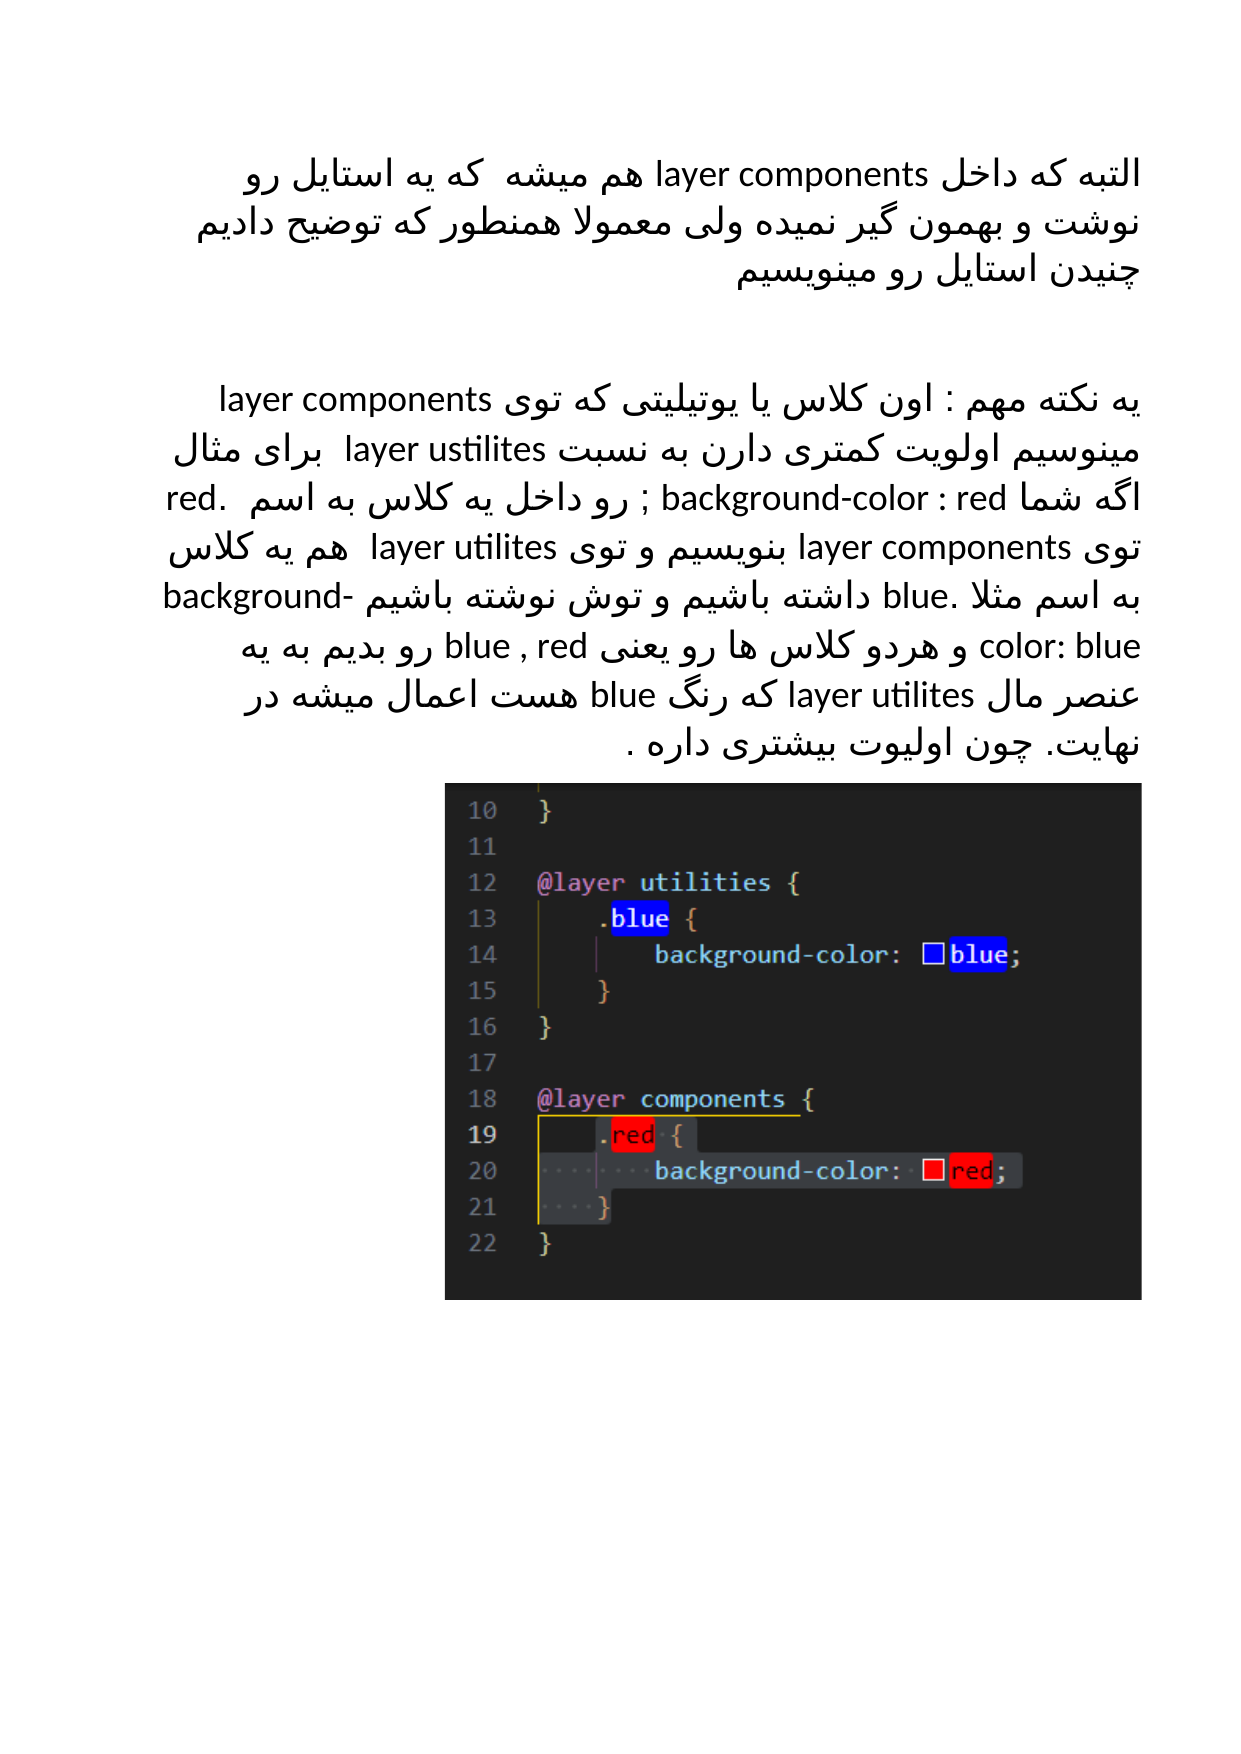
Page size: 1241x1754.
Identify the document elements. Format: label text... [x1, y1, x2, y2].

text یه نکته مهم : اون کلاس یا یوتیلیتی که توی layer components مینوسیم اولویت کمتری دارن به نسبت layer ustilites برای مثال اگه شما background-color : red ; رو داخل یه کلاس به اسم .red توی layer components بنویسیم و توی layer utilites هم یه کلاس به اسم مثلا .blue داشته باشیم و توش نوشته باشیم background-color: blue و هردو کلاس ها رو یعنی blue , red رو بدیم به یه عنصر مال layer utilites که رنگ blue هست اعمال میشه در نهایت. چون اولیوت بیشتری داره . [150, 375, 1142, 763]
text التبه که داخل layer components هم میشه که یه استایل رو نوشت و بهمون گیر نمیده ولی معمولا همنطور که توضیح دادیم چنیدن استایل رو مینویسیم [150, 150, 1142, 289]
picture [444, 783, 1142, 1300]
